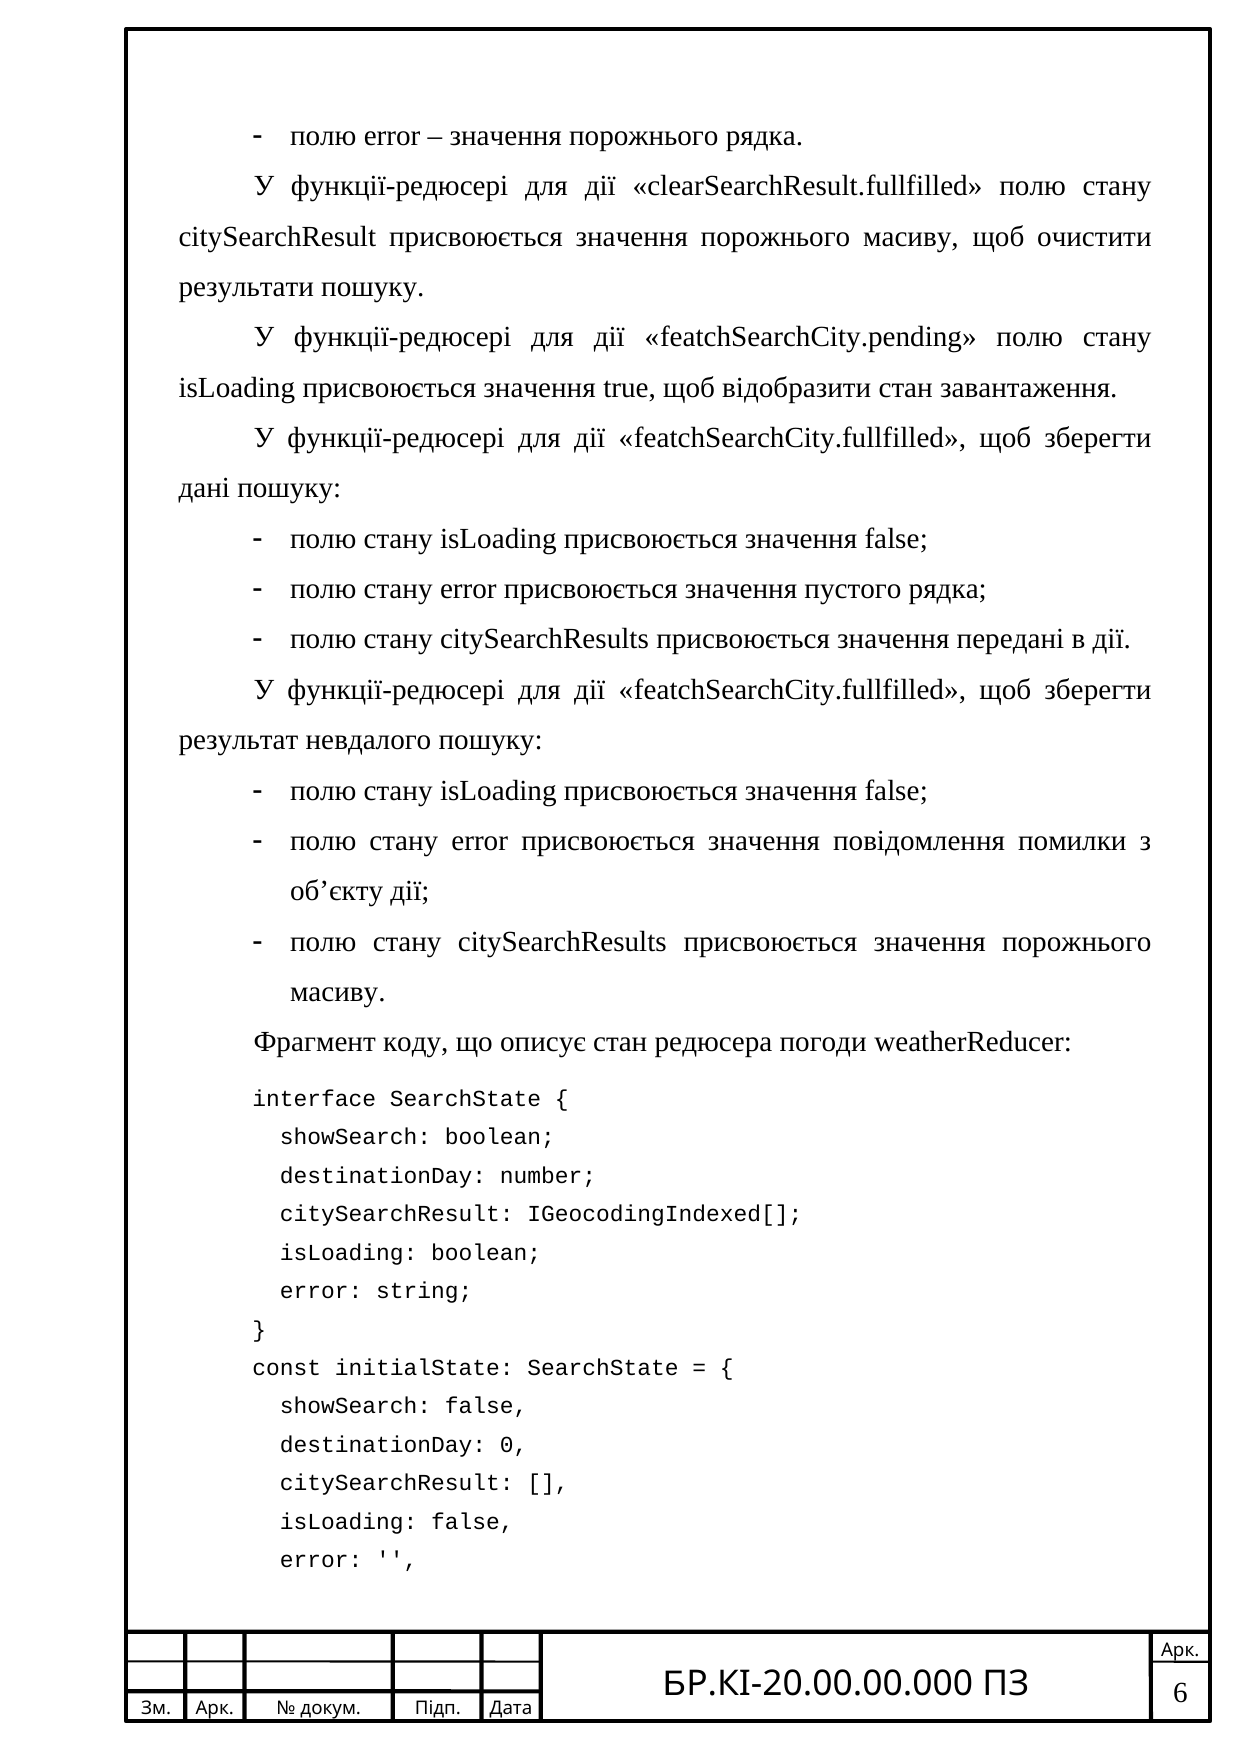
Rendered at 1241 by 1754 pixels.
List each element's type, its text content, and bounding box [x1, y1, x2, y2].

list полю стану citySearchResults присвоюється значення передані в дії. [252, 622, 1152, 655]
text destinationDay: number; [178, 1164, 1152, 1190]
text citySearchResult: IGeocodingIndexed[]; [178, 1203, 1152, 1228]
list полю error – значення порожнього рядка. [252, 118, 1152, 152]
text У функції-редюсері для дії «featchSearchCity.fullfilled», щоб зберегти дані пошуку: [178, 420, 1152, 504]
list полю стану citySearchResults присвоюється значення порожнього масиву. [252, 924, 1152, 1008]
text error: '', [178, 1548, 1152, 1574]
list полю стану error присвоюється значення повідомлення помилки з об’єкту дії; [252, 823, 1152, 907]
text interface SearchState { [178, 1087, 1152, 1113]
text error: string; [178, 1279, 1152, 1305]
text Фрагмент коду, що описує стан редюсера погоди weatherReducer: [178, 1024, 1152, 1058]
list полю стану error присвоюється значення пустого рядка; [252, 571, 1152, 605]
text const initialState: SearchState = { [178, 1356, 1152, 1382]
list полю стану isLoading присвоюється значення false; [252, 521, 1152, 554]
text isLoading: boolean; [178, 1241, 1152, 1267]
text citySearchResult: [], [178, 1472, 1152, 1498]
text } [178, 1318, 1152, 1344]
text destinationDay: 0, [178, 1433, 1152, 1459]
text showSearch: boolean; [178, 1126, 1152, 1152]
text У функції-редюсері для дії «featchSearchCity.fullfilled», щоб зберегти результат невдалого пошуку: [178, 672, 1152, 756]
list полю стану isLoading присвоюється значення false; [252, 773, 1152, 806]
text У функції-редюсері для дії «clearSearchResult.fullfilled» полю стану citySearchResult присвоюється значення порожнього масиву, щоб очистити результати пошуку. [178, 168, 1152, 303]
text showSearch: false, [178, 1395, 1152, 1421]
text У функції-редюсері для дії «featchSearchCity.pending» полю стану isLoading присвоюється значення true, щоб відобразити стан завантаження. [178, 319, 1152, 403]
text isLoading: false, [178, 1510, 1152, 1536]
